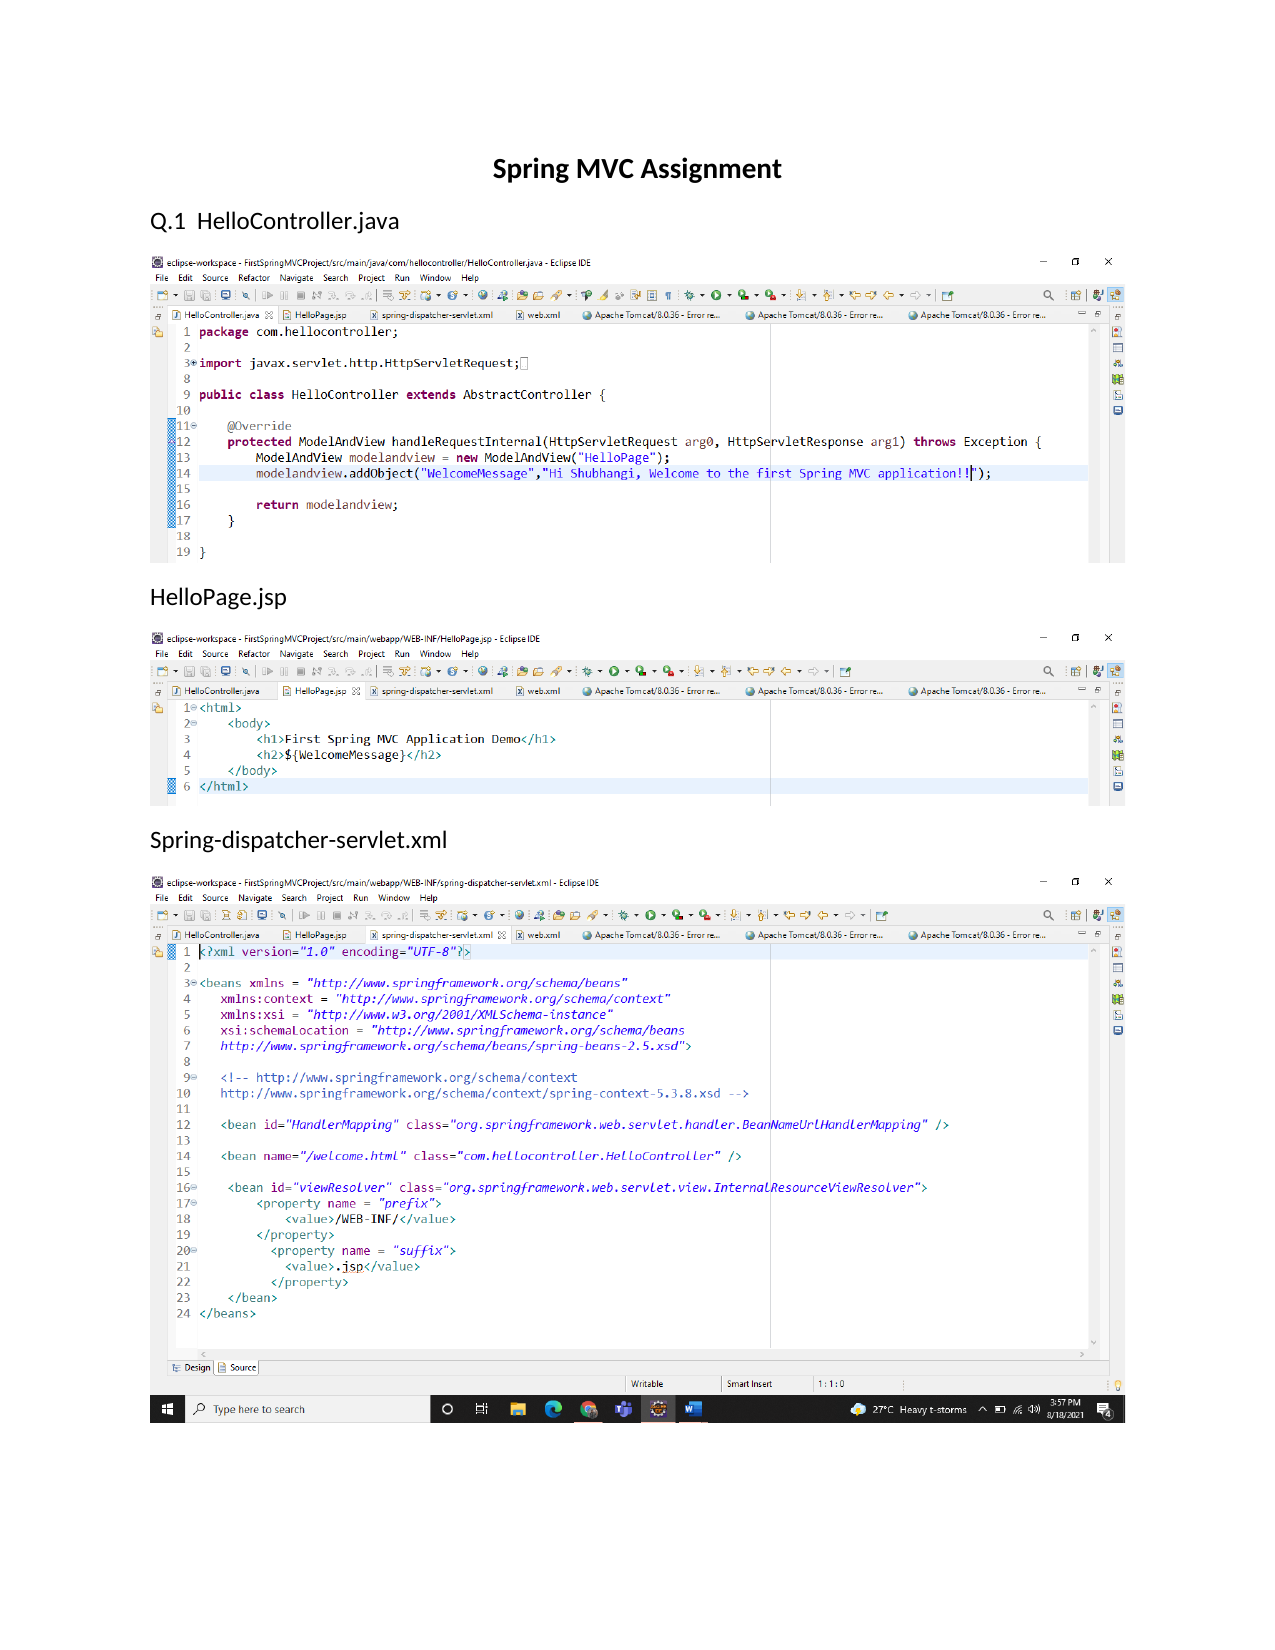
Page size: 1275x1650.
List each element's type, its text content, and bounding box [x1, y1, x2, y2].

picture [150, 874, 1125, 1423]
text HelloPage.jsp [150, 581, 1125, 612]
text Q.1 HelloController.java [150, 205, 1125, 236]
text Spring MVC Assignment [150, 150, 1125, 186]
text Spring-dispatcher-servlet.xml [150, 824, 1125, 855]
picture [150, 254, 1125, 563]
picture [150, 631, 1125, 806]
